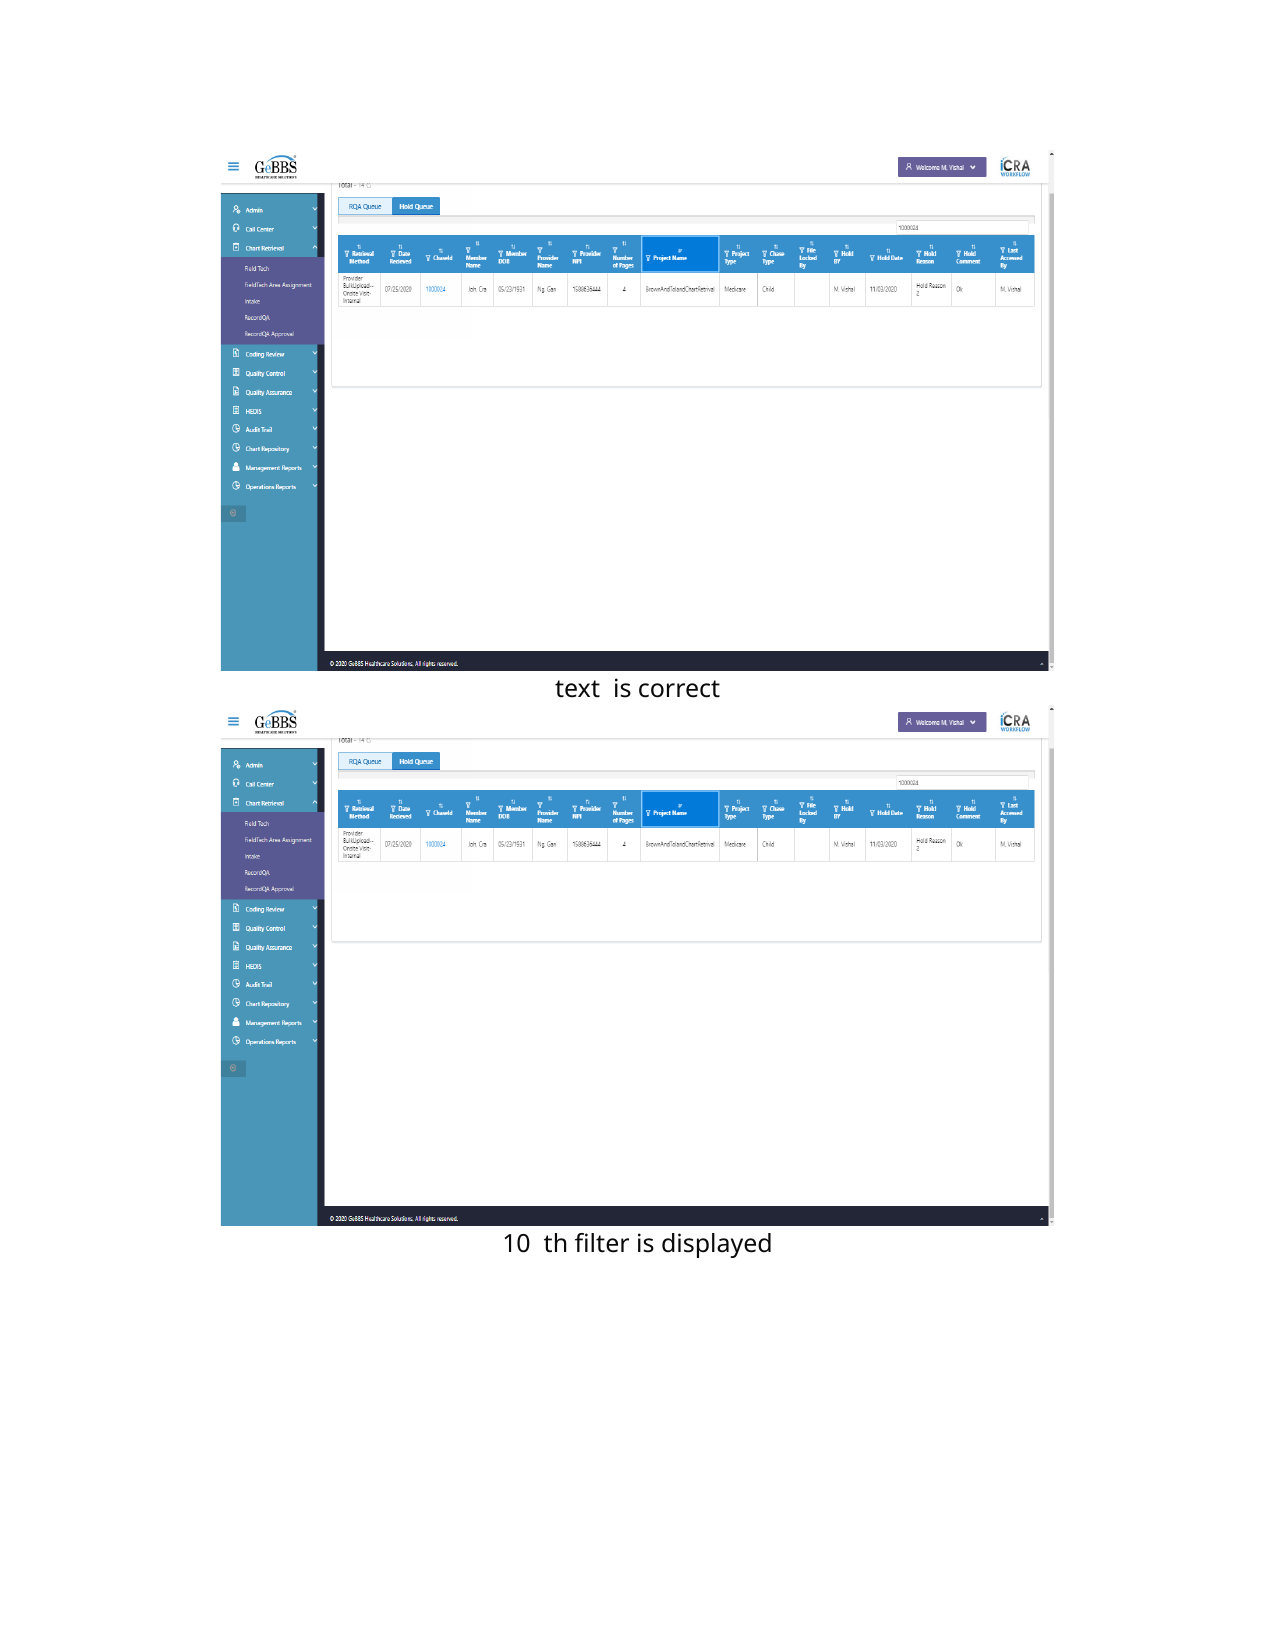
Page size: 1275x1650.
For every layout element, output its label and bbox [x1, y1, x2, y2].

picture [220, 150, 1055, 671]
text [150, 150, 1125, 1260]
picture [220, 705, 1055, 1226]
